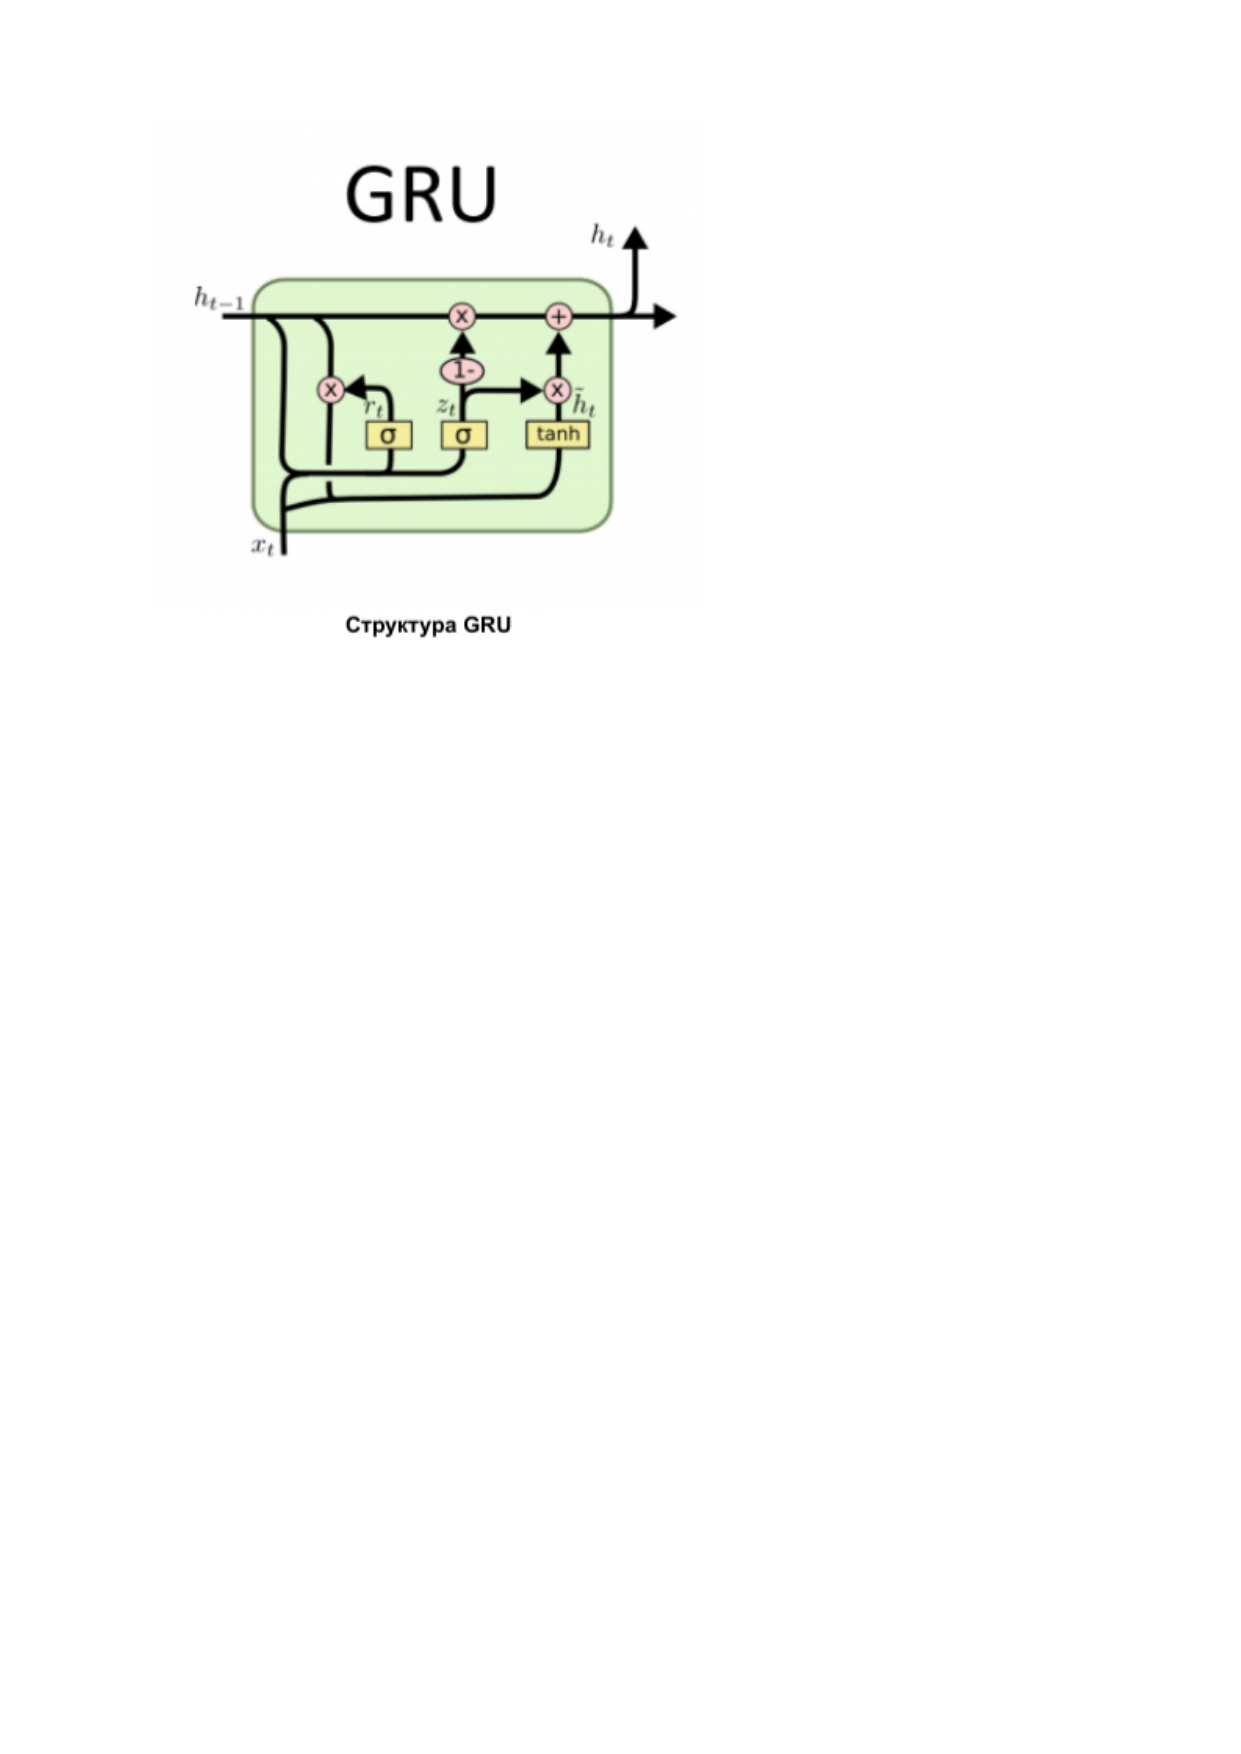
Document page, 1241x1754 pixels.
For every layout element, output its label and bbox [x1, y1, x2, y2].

picture [103, 118, 737, 647]
